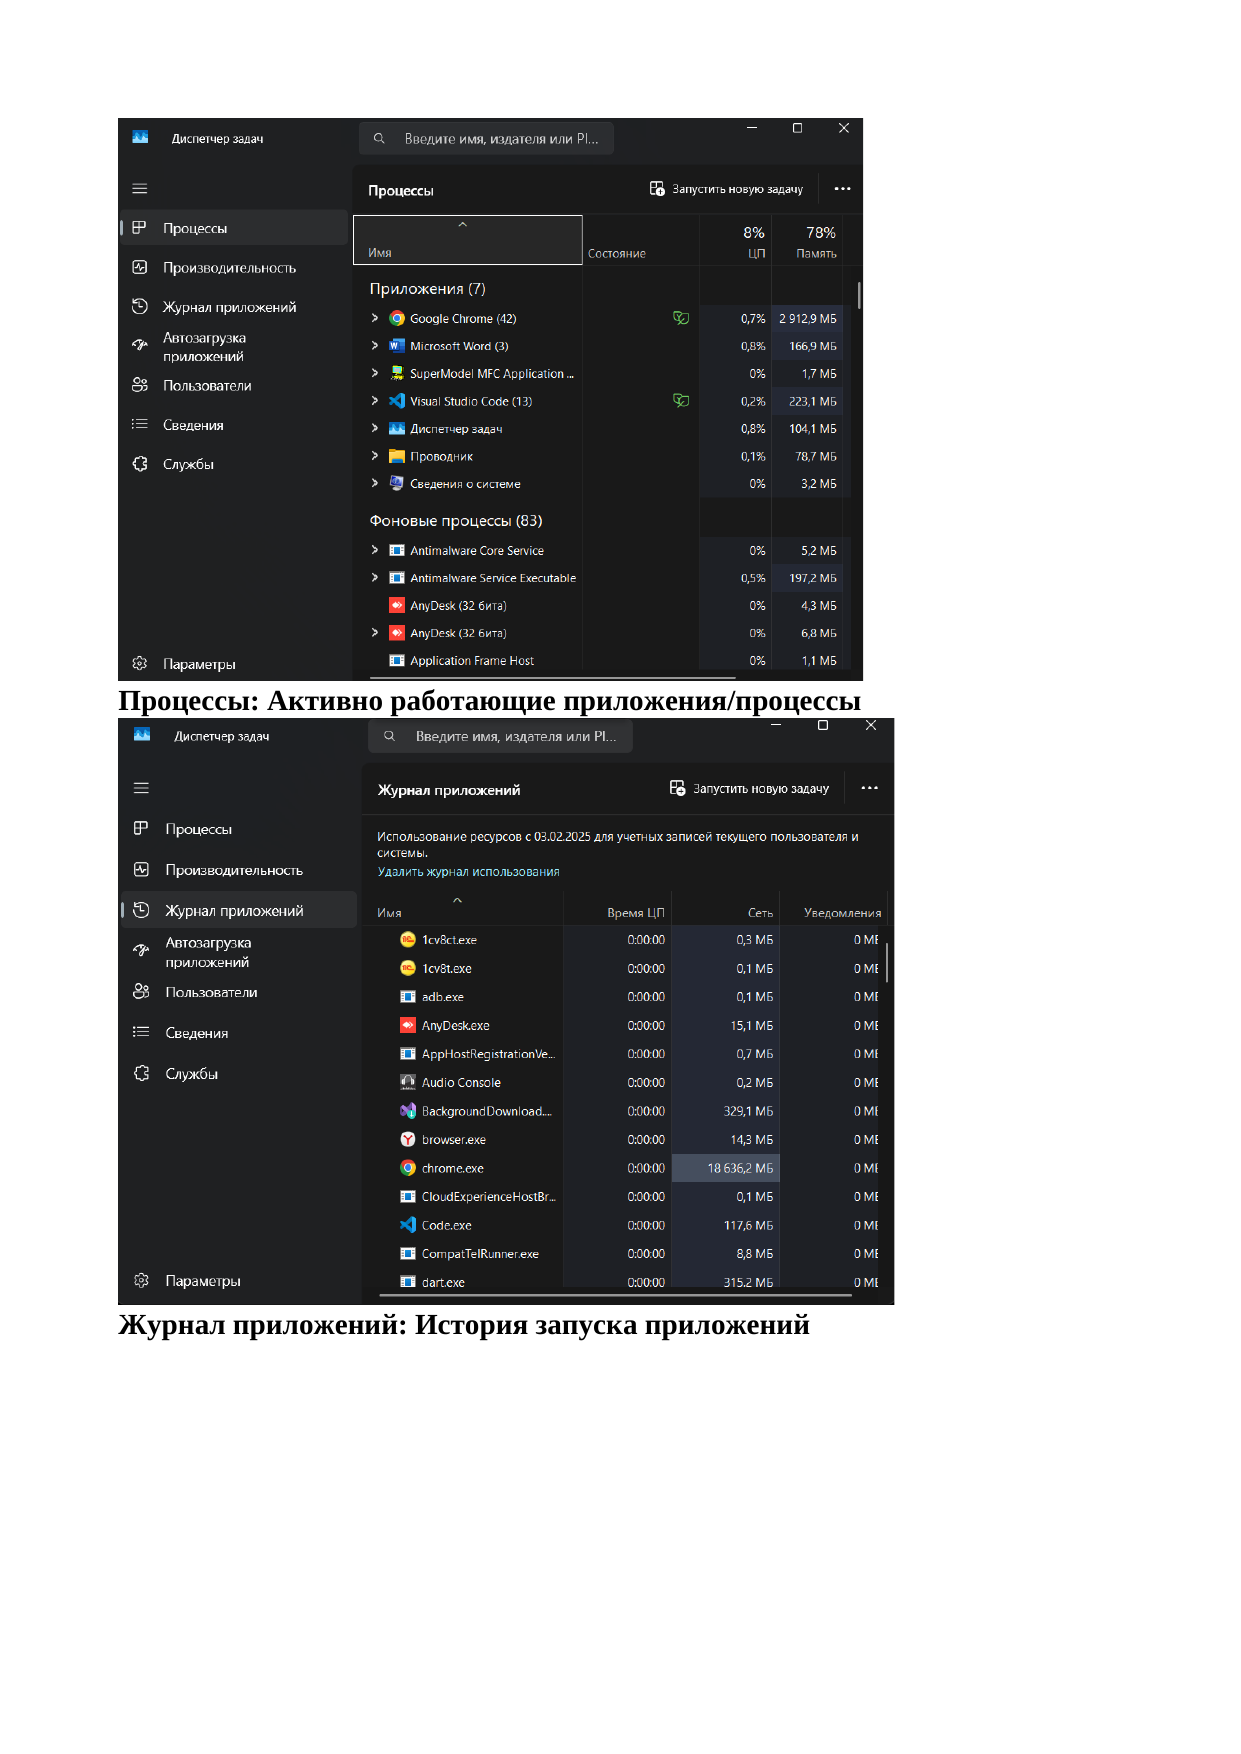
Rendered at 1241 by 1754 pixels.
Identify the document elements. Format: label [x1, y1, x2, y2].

text [118, 118, 1152, 1341]
picture [118, 118, 864, 681]
picture [118, 718, 895, 1305]
